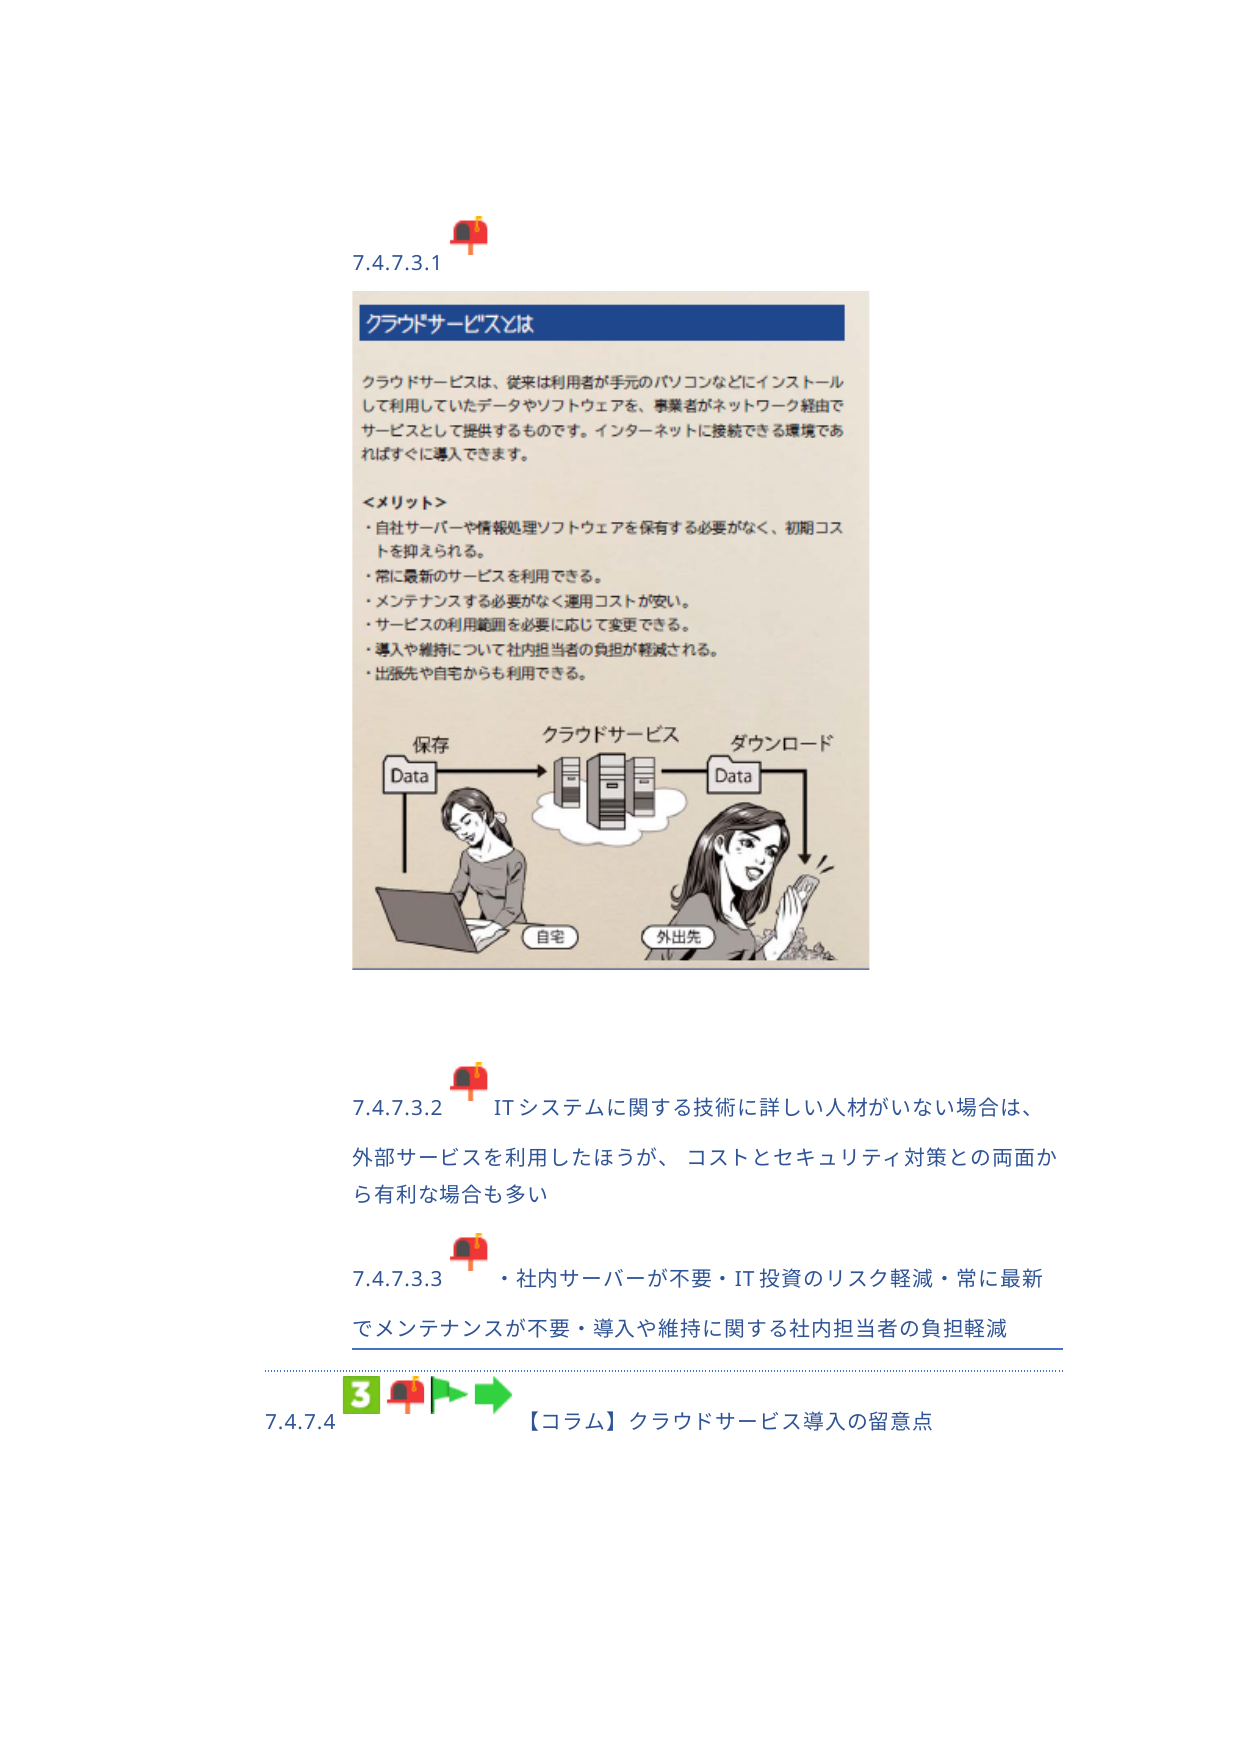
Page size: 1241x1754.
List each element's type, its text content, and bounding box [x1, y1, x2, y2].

picture [352, 291, 870, 970]
picture [474, 1376, 513, 1414]
text ・社内サーバーが不要・IT投資のリスク軽減・常に最新でメンテナンスが不要・導入や維持に関する社内担当者の負担軽減 [352, 1233, 1063, 1348]
picture [386, 1376, 425, 1414]
picture [450, 1062, 488, 1101]
text ITシステムに関する技術に詳しい人材がいない場合は、 外部サービスを利用したほうが、 コストとセキュリティ対策との両面から有利な場合も多い [352, 1063, 1063, 1213]
picture [450, 1233, 488, 1271]
text 【コラム】クラウドサービス導入の留意点 [265, 1370, 1063, 1451]
picture [430, 1376, 469, 1414]
picture [342, 1376, 381, 1414]
picture [450, 216, 488, 255]
